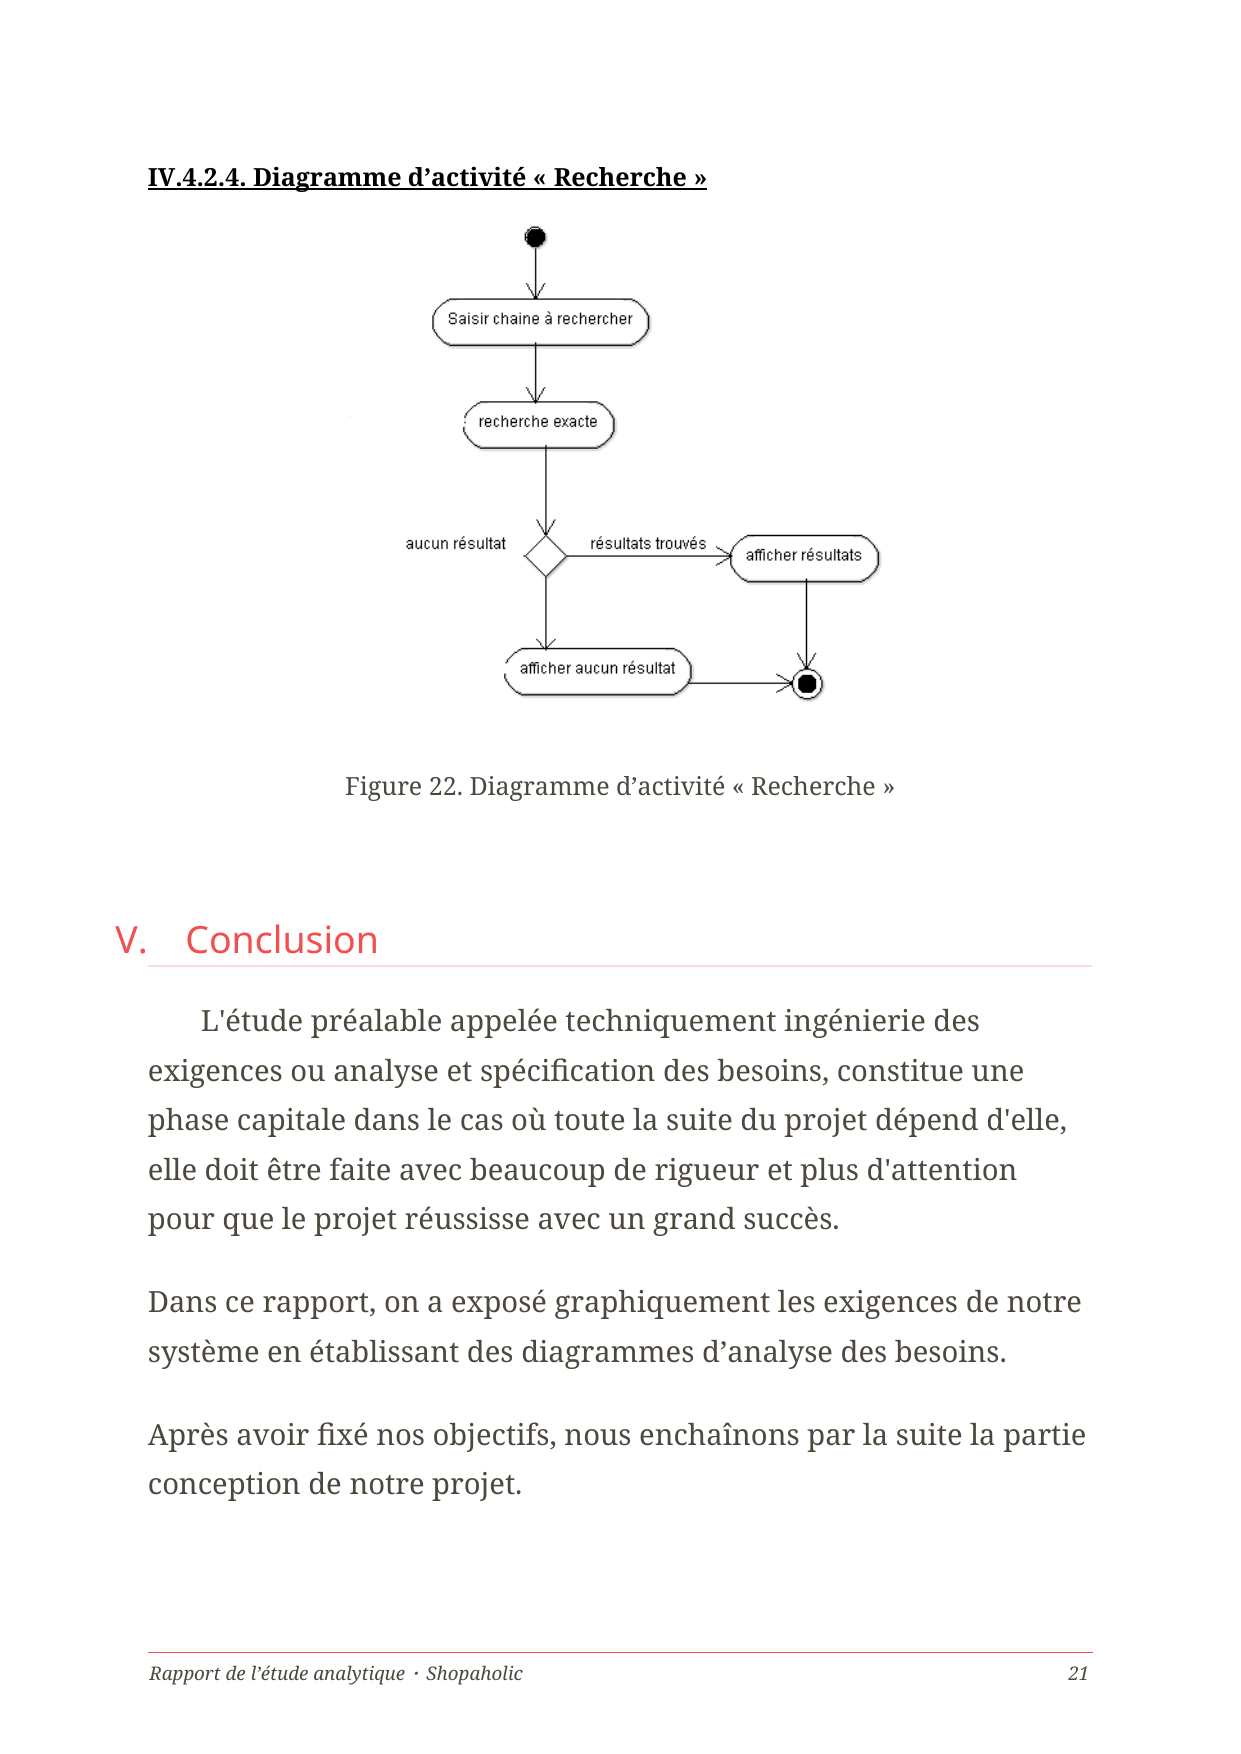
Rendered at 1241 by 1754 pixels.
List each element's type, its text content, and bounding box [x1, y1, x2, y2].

subtitle Conclusion [148, 914, 1092, 965]
subtitle IV.4.2.4. Diagramme d’activité « Recherche » [148, 159, 1092, 193]
text Après avoir fixé nos objectifs, nous enchaînons par la suite la partie conception de notre projet. [148, 1414, 1092, 1503]
text Figure 22. Diagramme d’activité « Recherche » [148, 769, 1092, 803]
picture [349, 201, 892, 729]
text L'étude préalable appelée techniquement ingénierie des exigences ou analyse et spécification des besoins, constitue une phase capitale dans le cas où toute la suite du projet dépend d'elle, elle doit être faite avec beaucoup de rigueur et plus d'attention pour que le projet réussisse avec un grand succès. [148, 1000, 1092, 1238]
text Dans ce rapport, on a exposé graphiquement les exigences de notre système en établissant des diagrammes d’analyse des besoins. [148, 1282, 1092, 1371]
